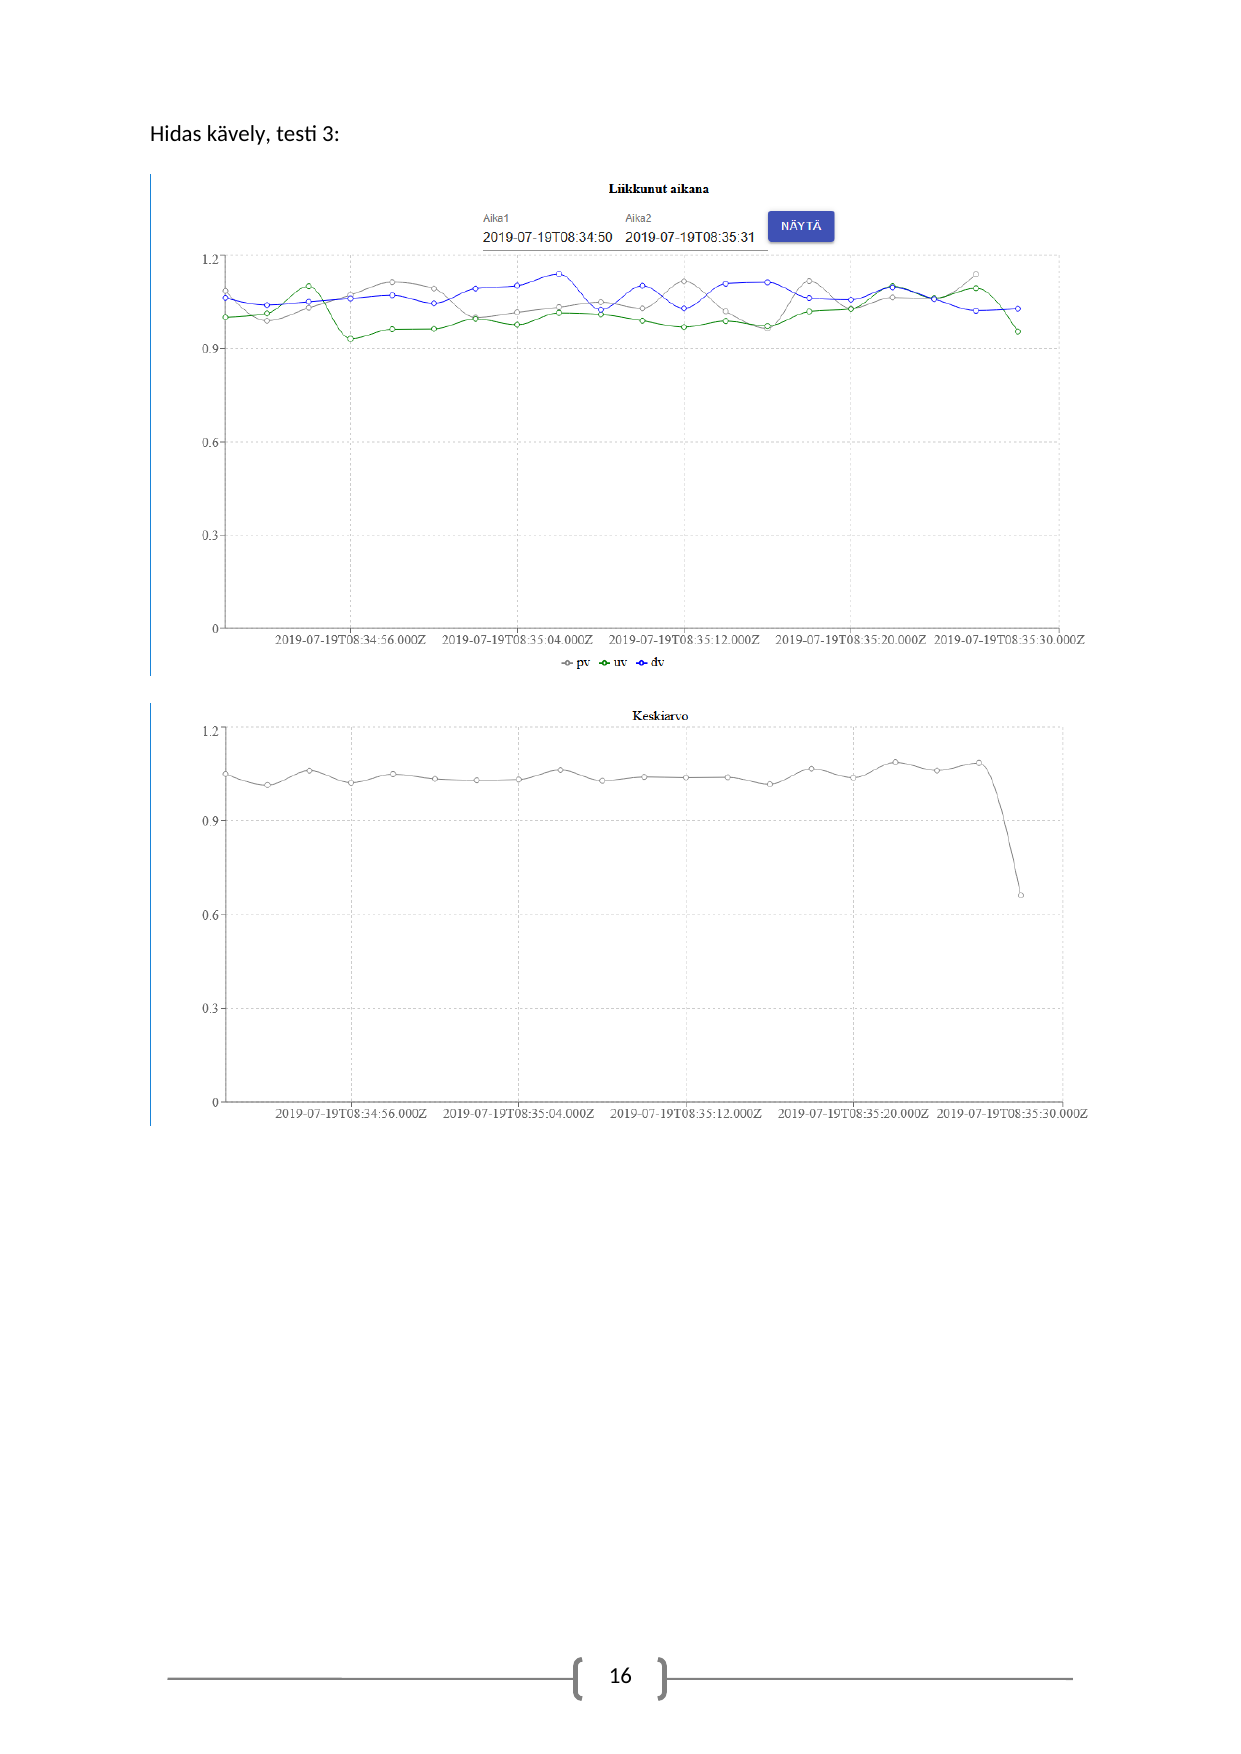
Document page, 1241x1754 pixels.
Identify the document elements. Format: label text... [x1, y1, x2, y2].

text Hidas kävely, testi 3: [150, 119, 1090, 147]
picture [150, 174, 1091, 676]
picture [150, 703, 1091, 1126]
